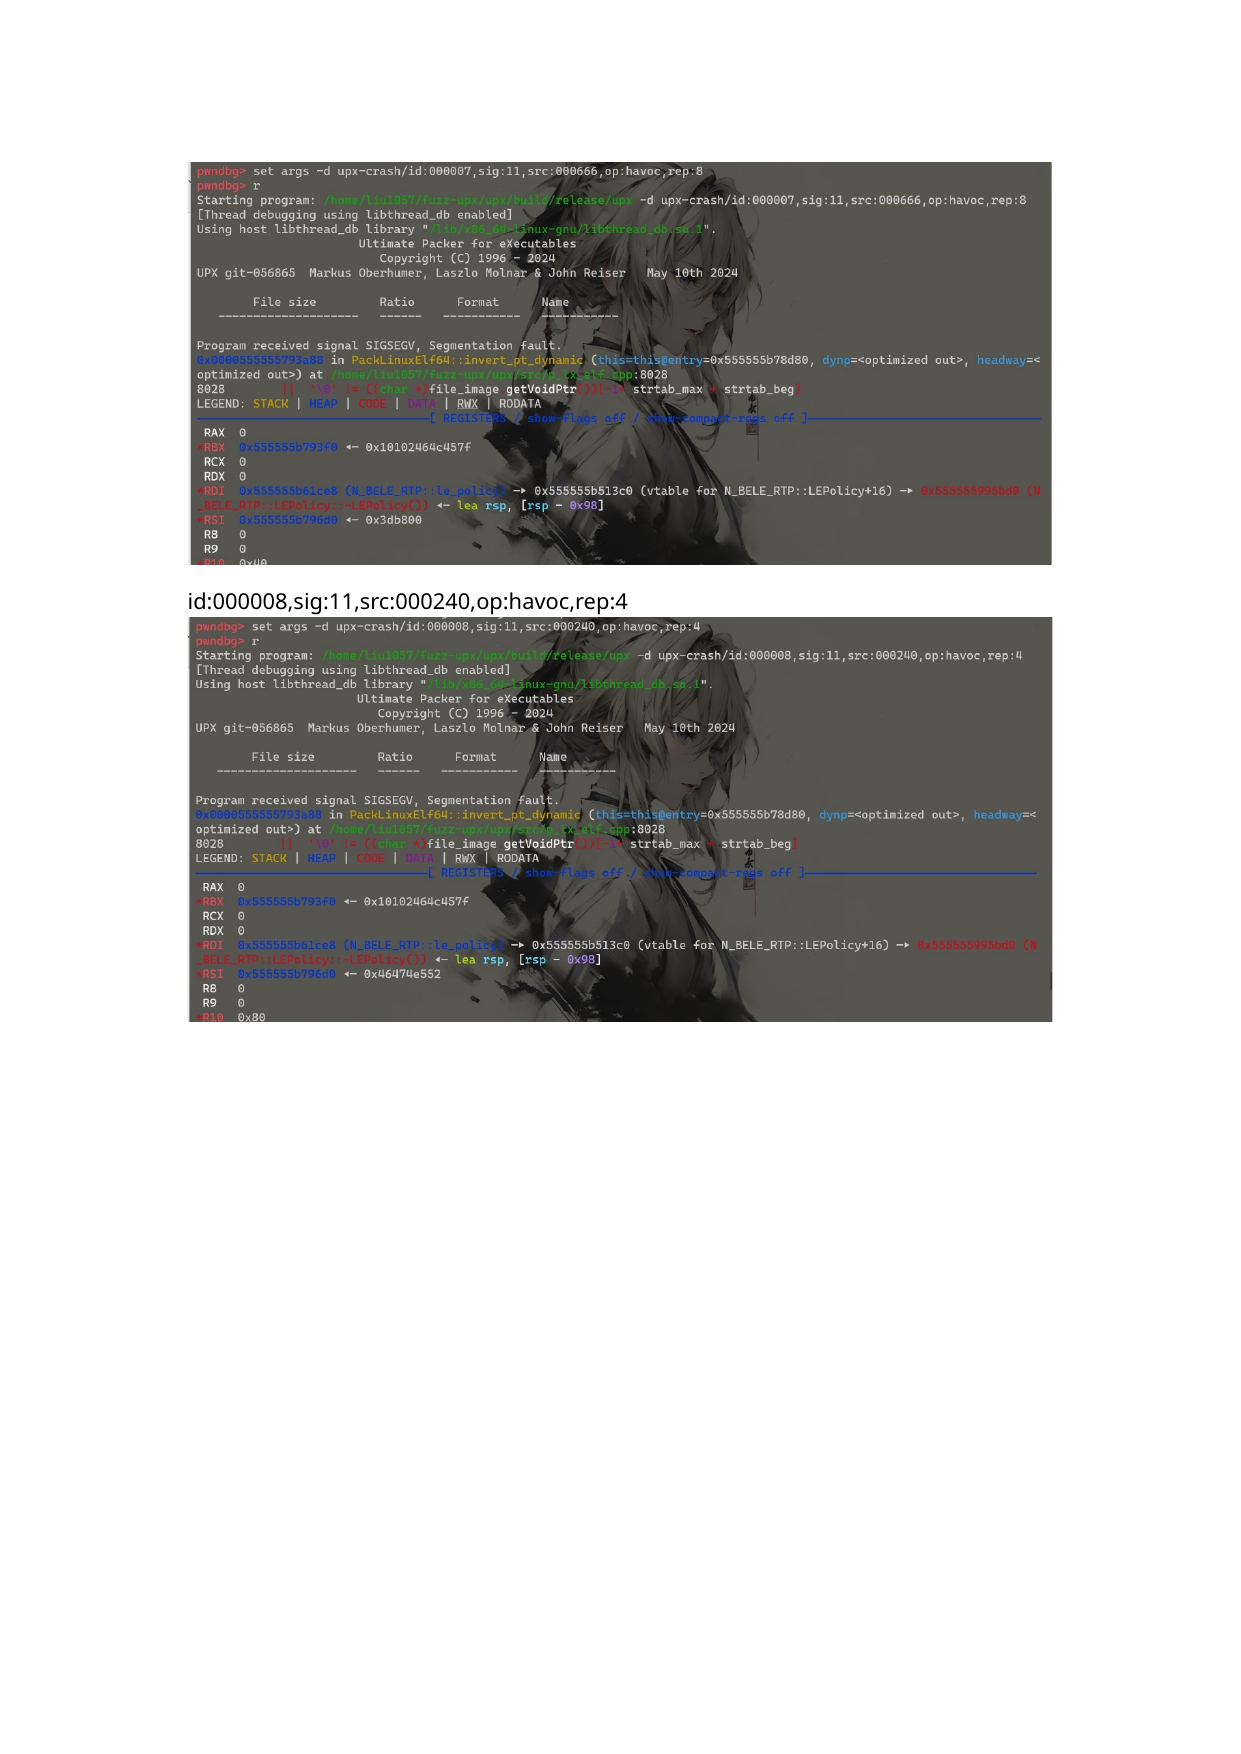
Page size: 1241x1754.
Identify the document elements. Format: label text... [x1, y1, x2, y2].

text id:000008,sig:11,src:000240,op:havoc,rep:4 [187, 584, 1053, 617]
picture [187, 617, 1053, 1022]
picture [187, 162, 1052, 565]
